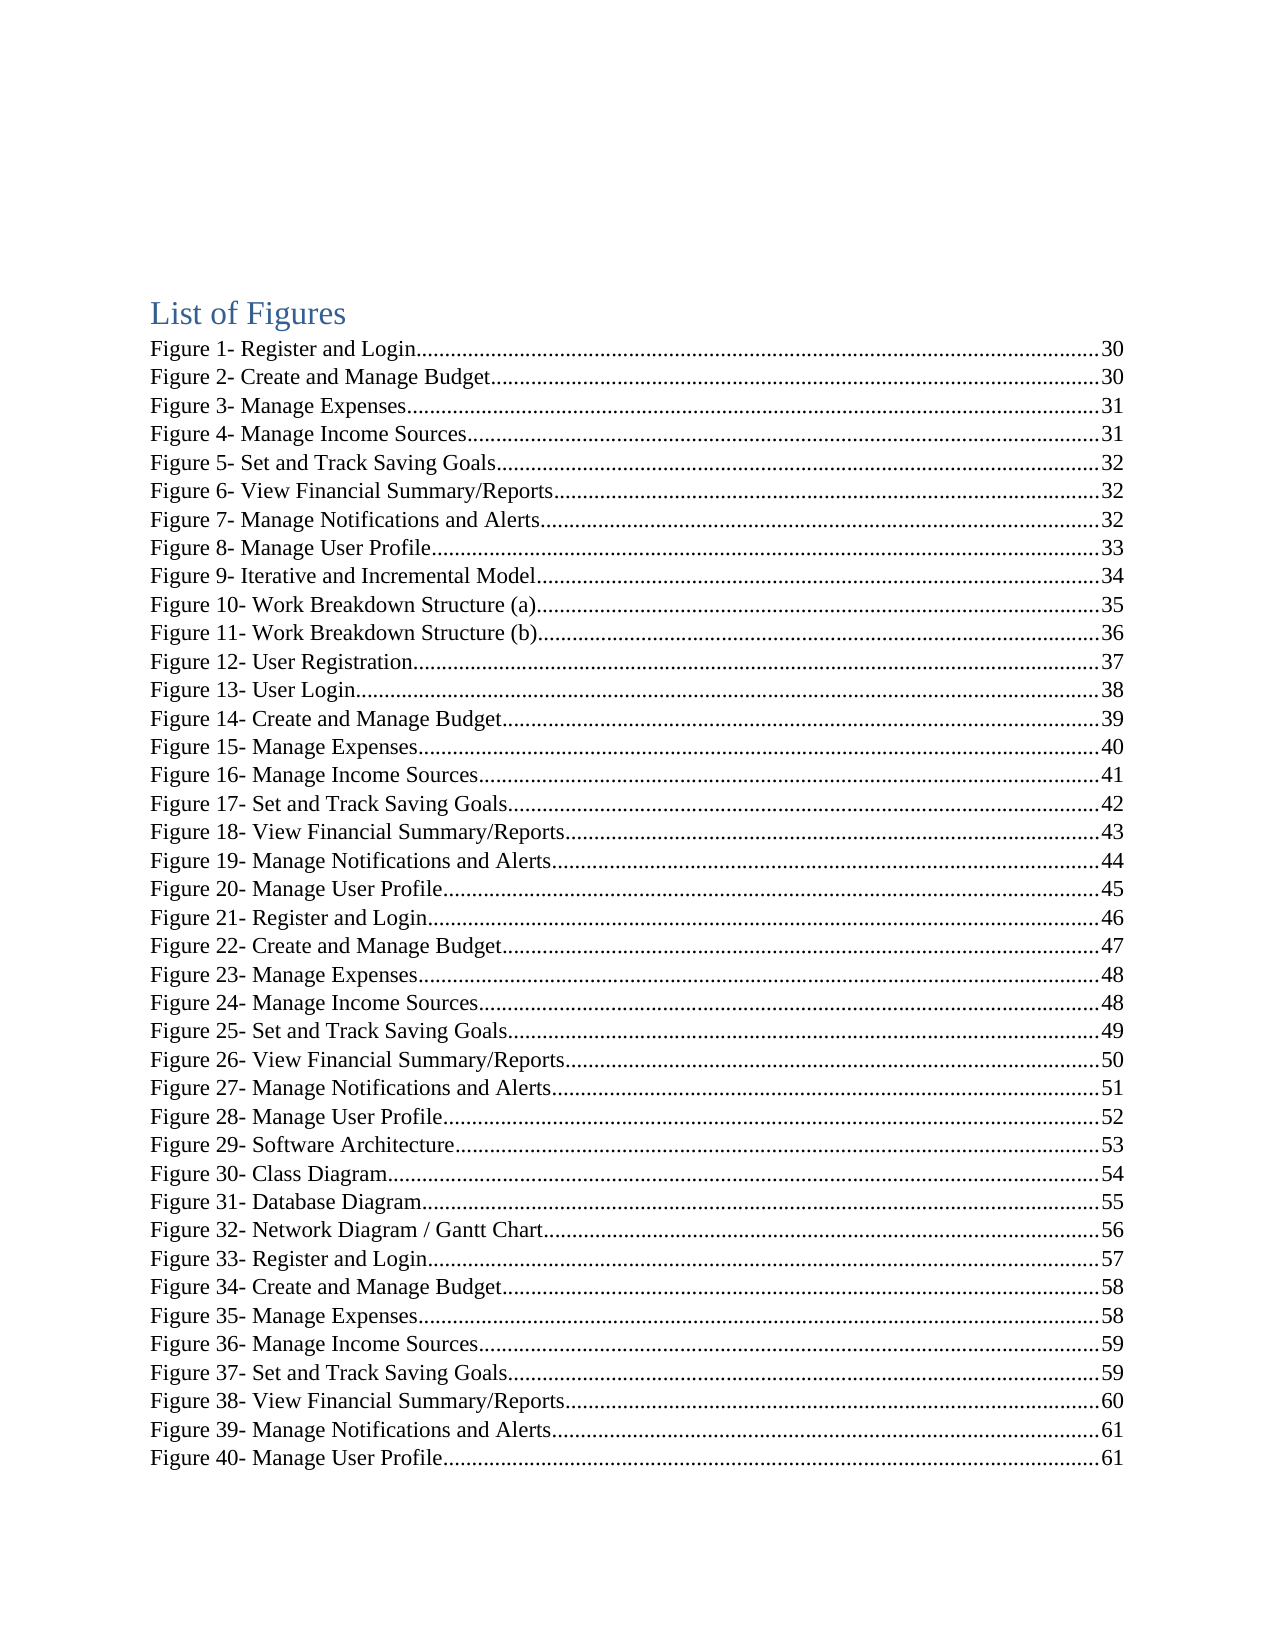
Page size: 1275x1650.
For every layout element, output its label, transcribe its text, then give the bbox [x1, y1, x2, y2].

text Figure 24- Manage Income Sources 48 [150, 989, 1125, 1015]
text Figure 4- Manage Income Sources 31 [150, 420, 1125, 447]
text Figure 37- Set and Track Saving Goals 59 [150, 1359, 1125, 1385]
text Figure 30- Class Diagram 54 [150, 1160, 1125, 1186]
text Figure 26- View Financial Summary/Reports 50 [150, 1046, 1125, 1072]
text Figure 11- Work Breakdown Structure (b) 36 [150, 619, 1125, 646]
text Figure 36- Manage Income Sources 59 [150, 1330, 1125, 1357]
text Figure 19- Manage Notifications and Alerts 44 [150, 847, 1125, 873]
text Figure 8- Manage User Profile 33 [150, 534, 1125, 560]
text Figure 10- Work Breakdown Structure (a) 35 [150, 591, 1125, 617]
text Figure 23- Manage Expenses 48 [150, 961, 1125, 987]
text Figure 32- Network Diagram / Gantt Chart 56 [150, 1217, 1125, 1243]
text Figure 12- User Registration 37 [150, 648, 1125, 674]
text Figure 29- Software Architecture 53 [150, 1131, 1125, 1158]
text Figure 16- Manage Income Sources 41 [150, 762, 1125, 788]
text Figure 9- Iterative and Incremental Model 34 [150, 562, 1125, 589]
text Figure 17- Set and Track Saving Goals 42 [150, 790, 1125, 816]
text Figure 1- Register and Login 30 [150, 335, 1125, 361]
text Figure 27- Manage Notifications and Alerts 51 [150, 1074, 1125, 1101]
text Figure 28- Manage User Profile 52 [150, 1103, 1125, 1129]
text Figure 31- Database Diagram 55 [150, 1188, 1125, 1214]
text Figure 3- Manage Expenses 31 [150, 392, 1125, 418]
subtitle List of Figures [150, 294, 1125, 332]
text Figure 13- User Login 38 [150, 676, 1125, 703]
text Figure 33- Register and Login 57 [150, 1245, 1125, 1271]
text Figure 35- Manage Expenses 58 [150, 1302, 1125, 1328]
text Figure 22- Create and Manage Budget 47 [150, 932, 1125, 958]
text Figure 15- Manage Expenses 40 [150, 733, 1125, 759]
text Figure 34- Create and Manage Budget 58 [150, 1273, 1125, 1300]
text Figure 40- Manage User Profile 61 [150, 1444, 1125, 1470]
text Figure 14- Create and Manage Budget 39 [150, 705, 1125, 731]
text Figure 38- View Financial Summary/Reports 60 [150, 1387, 1125, 1413]
text Figure 5- Set and Track Saving Goals 32 [150, 449, 1125, 475]
text Figure 39- Manage Notifications and Alerts 61 [150, 1416, 1125, 1442]
text Figure 6- View Financial Summary/Reports 32 [150, 477, 1125, 503]
text Figure 21- Register and Login 46 [150, 904, 1125, 930]
text Figure 18- View Financial Summary/Reports 43 [150, 818, 1125, 845]
text Figure 20- Manage User Profile 45 [150, 875, 1125, 902]
text Figure 2- Create and Manage Budget 30 [150, 363, 1125, 390]
text Figure 25- Set and Track Saving Goals 49 [150, 1017, 1125, 1044]
text Figure 7- Manage Notifications and Alerts 32 [150, 506, 1125, 532]
